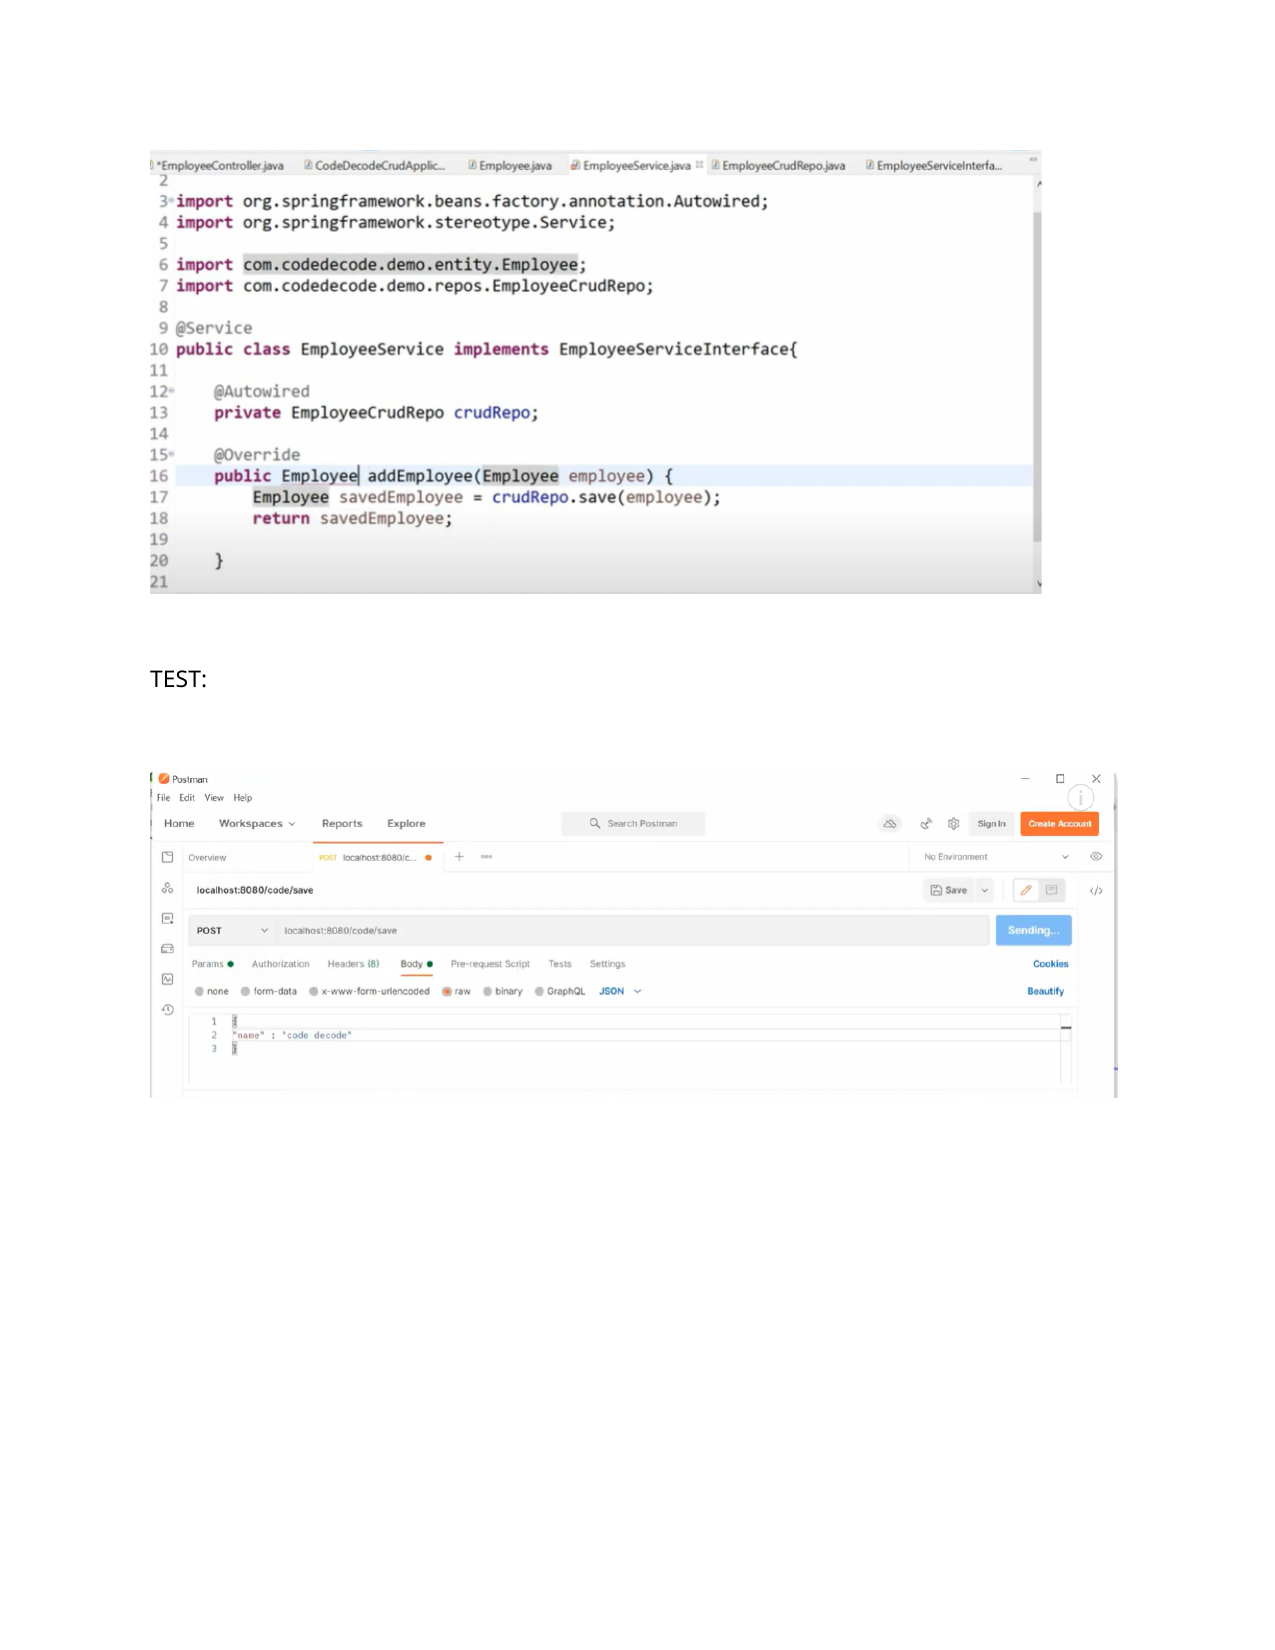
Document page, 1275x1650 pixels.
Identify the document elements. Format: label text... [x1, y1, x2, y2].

text TEST: [150, 663, 1125, 694]
picture [150, 764, 1125, 1098]
picture [150, 150, 1042, 594]
